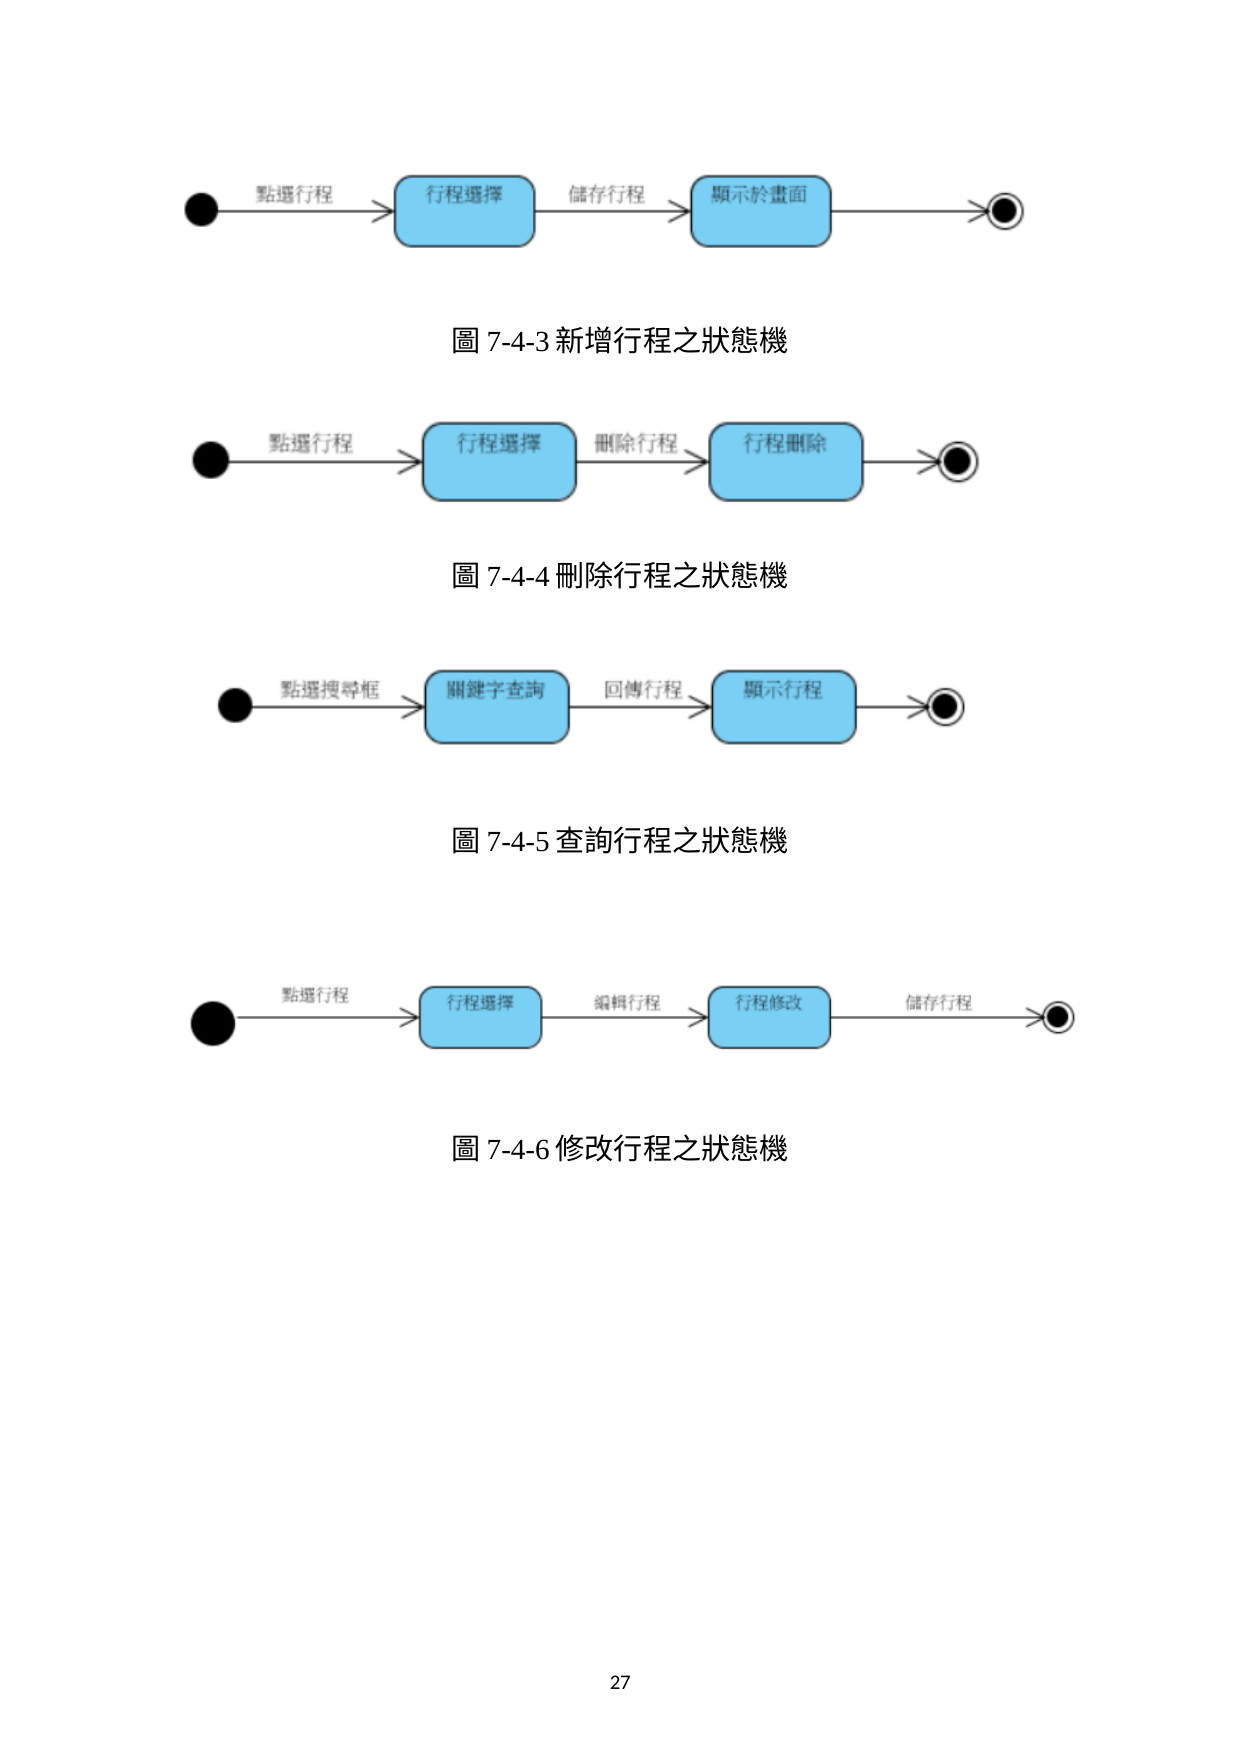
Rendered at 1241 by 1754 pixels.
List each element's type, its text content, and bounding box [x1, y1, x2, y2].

picture [161, 608, 1009, 818]
picture [172, 368, 1048, 553]
picture [133, 870, 1150, 1126]
picture [161, 98, 1055, 318]
